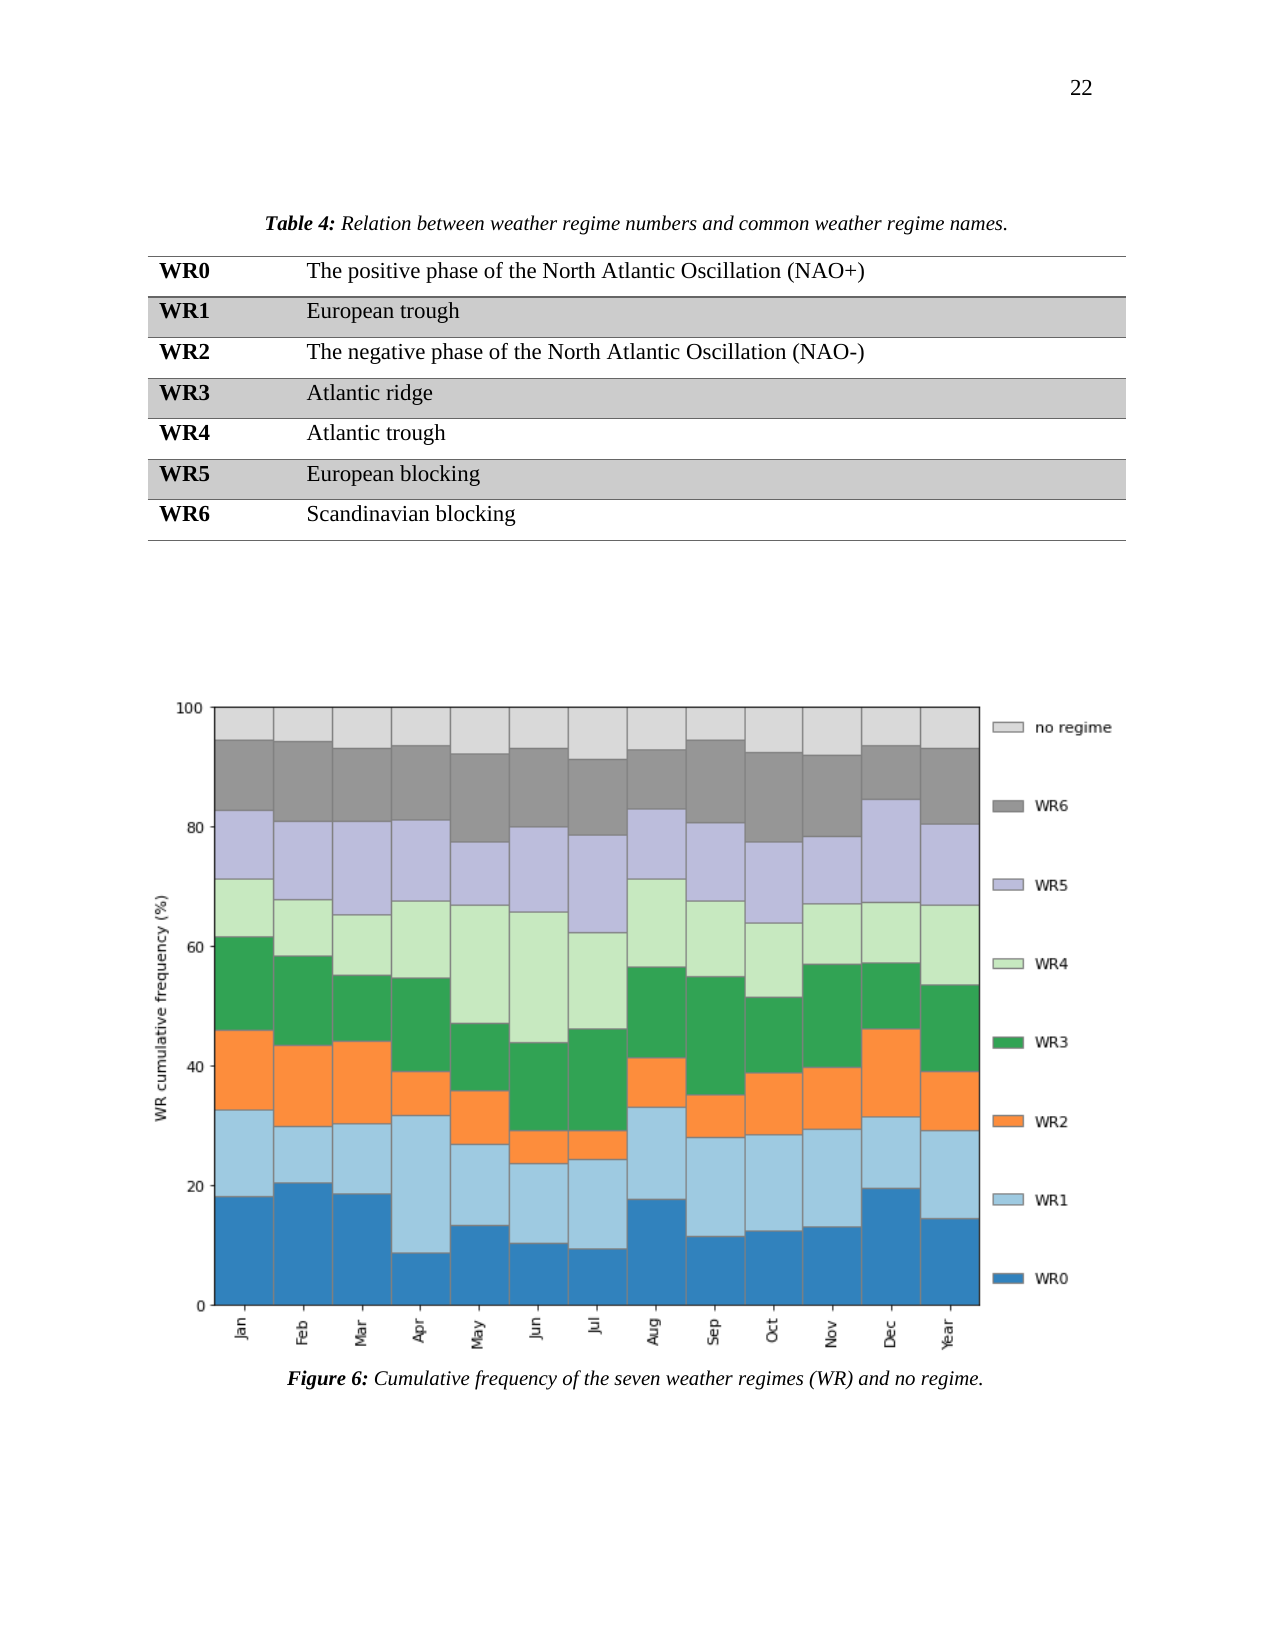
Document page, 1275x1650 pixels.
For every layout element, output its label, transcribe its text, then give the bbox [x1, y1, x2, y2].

table_cell WR4 [148, 419, 295, 458]
picture [147, 693, 1127, 1357]
table_header The positive phase of the North Atlantic Oscillation (NAO+) [295, 257, 1126, 296]
table_cell WR6 [148, 500, 295, 539]
table_header WR0 [148, 257, 295, 296]
table_cell Atlantic trough [295, 419, 1126, 458]
table_cell WR5 [148, 460, 295, 499]
table_cell Atlantic ridge [295, 379, 1126, 418]
table_cell WR2 [148, 338, 295, 377]
table_cell Scandinavian blocking [295, 500, 1126, 539]
table_cell WR3 [148, 379, 295, 418]
table_cell European trough [295, 298, 1126, 337]
table_cell The negative phase of the North Atlantic Oscillation (NAO-) [295, 338, 1126, 377]
text Table 4: Relation between weather regime numbers and common weather regime names. [148, 211, 1127, 235]
table_cell European blocking [295, 460, 1126, 499]
table_cell WR1 [148, 298, 295, 337]
